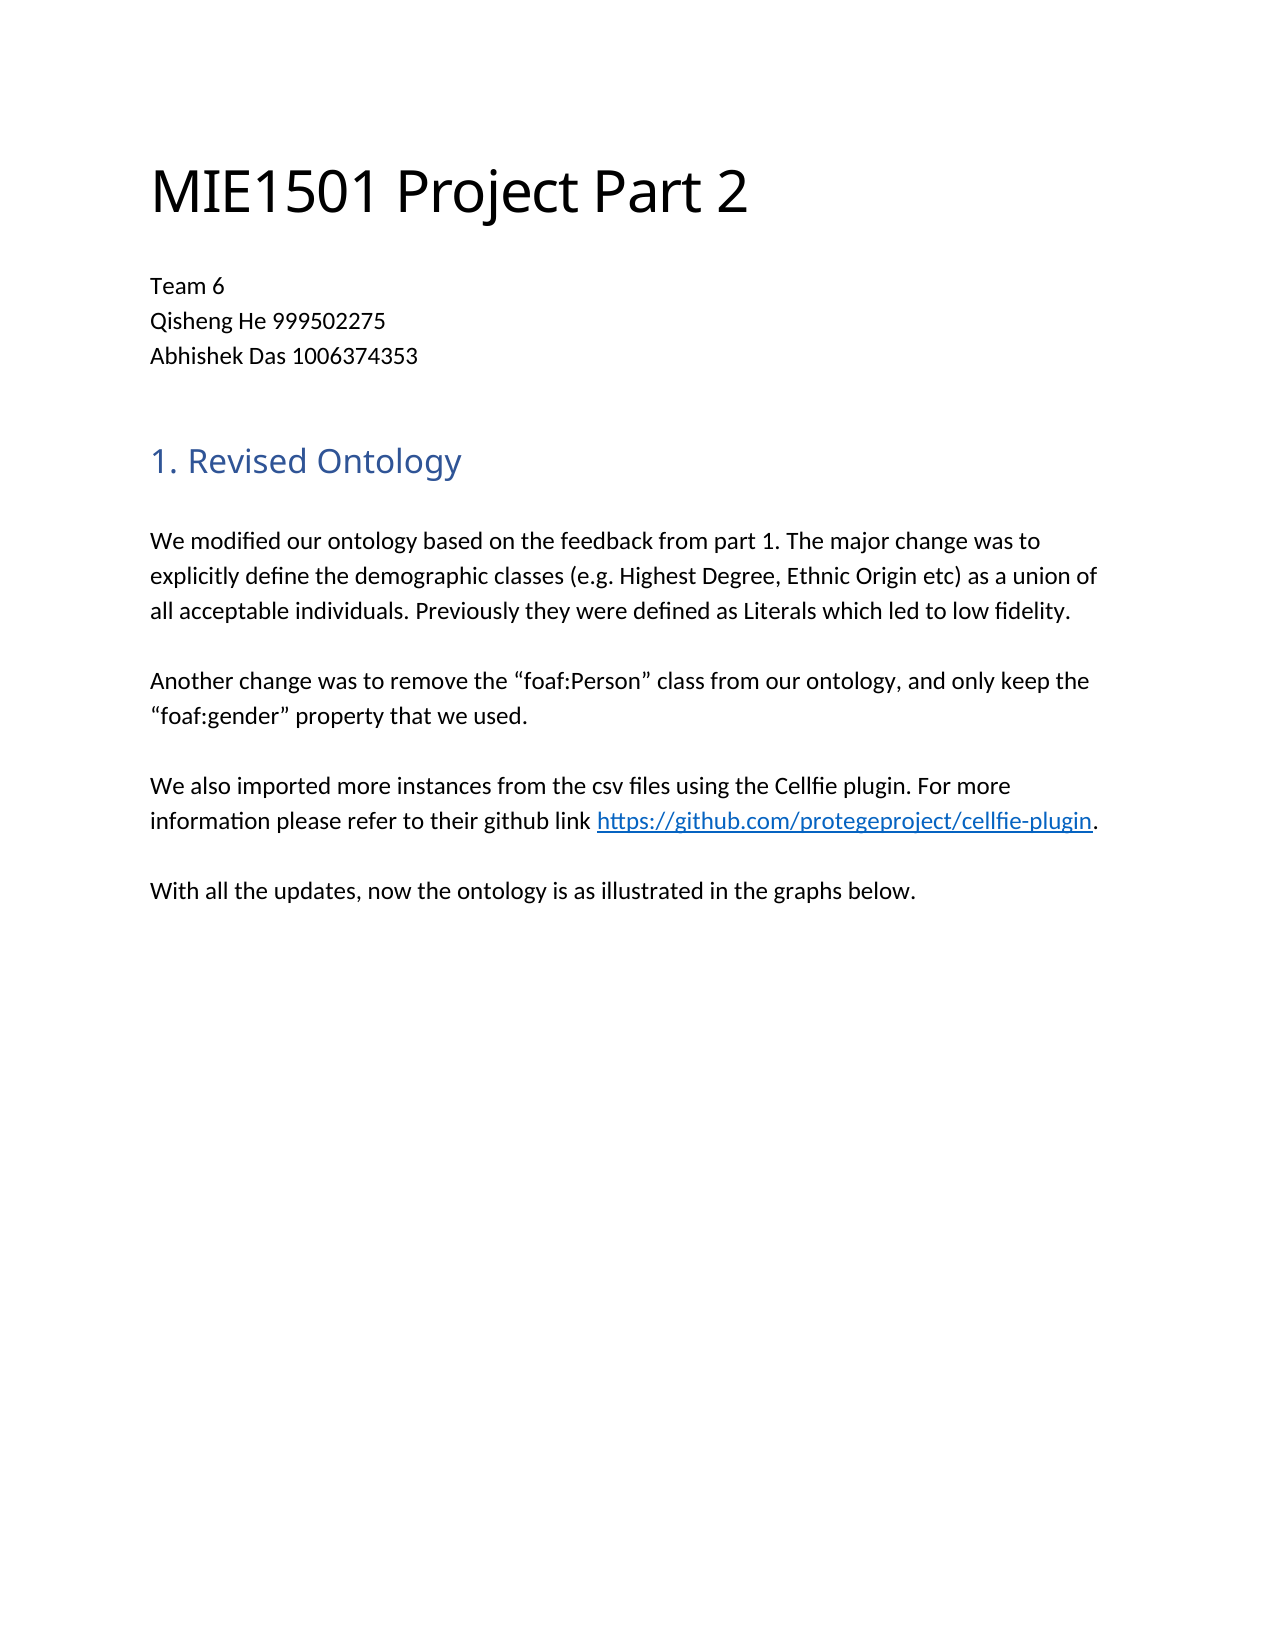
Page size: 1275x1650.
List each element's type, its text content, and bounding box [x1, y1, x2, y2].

text Abhishek Das 1006374353 [150, 341, 1125, 371]
title MIE1501 Project Part 2 [150, 150, 1125, 229]
text We also imported more instances from the csv files using the Cellfie plugin. For more information please refer to their github link https://github.com/protegeproject/cellfie-plugin. [150, 770, 1125, 835]
text Another change was to remove the “foaf:Person” class from our ontology, and only keep the “foaf:gender” property that we used. [150, 665, 1125, 730]
subtitle Revised Ontology [150, 438, 1125, 483]
text Team 6 Qisheng He 999502275 [150, 271, 1125, 336]
text With all the updates, now the ontology is as illustrated in the graphs below. [150, 875, 1125, 905]
text We modified our ontology based on the feedback from part 1. The major change was to explicitly define the demographic classes (e.g. Highest Degree, Ethnic Origin etc) as a union of all acceptable individuals. Previously they were defined as Literals which led to low fidelity. [150, 525, 1125, 625]
